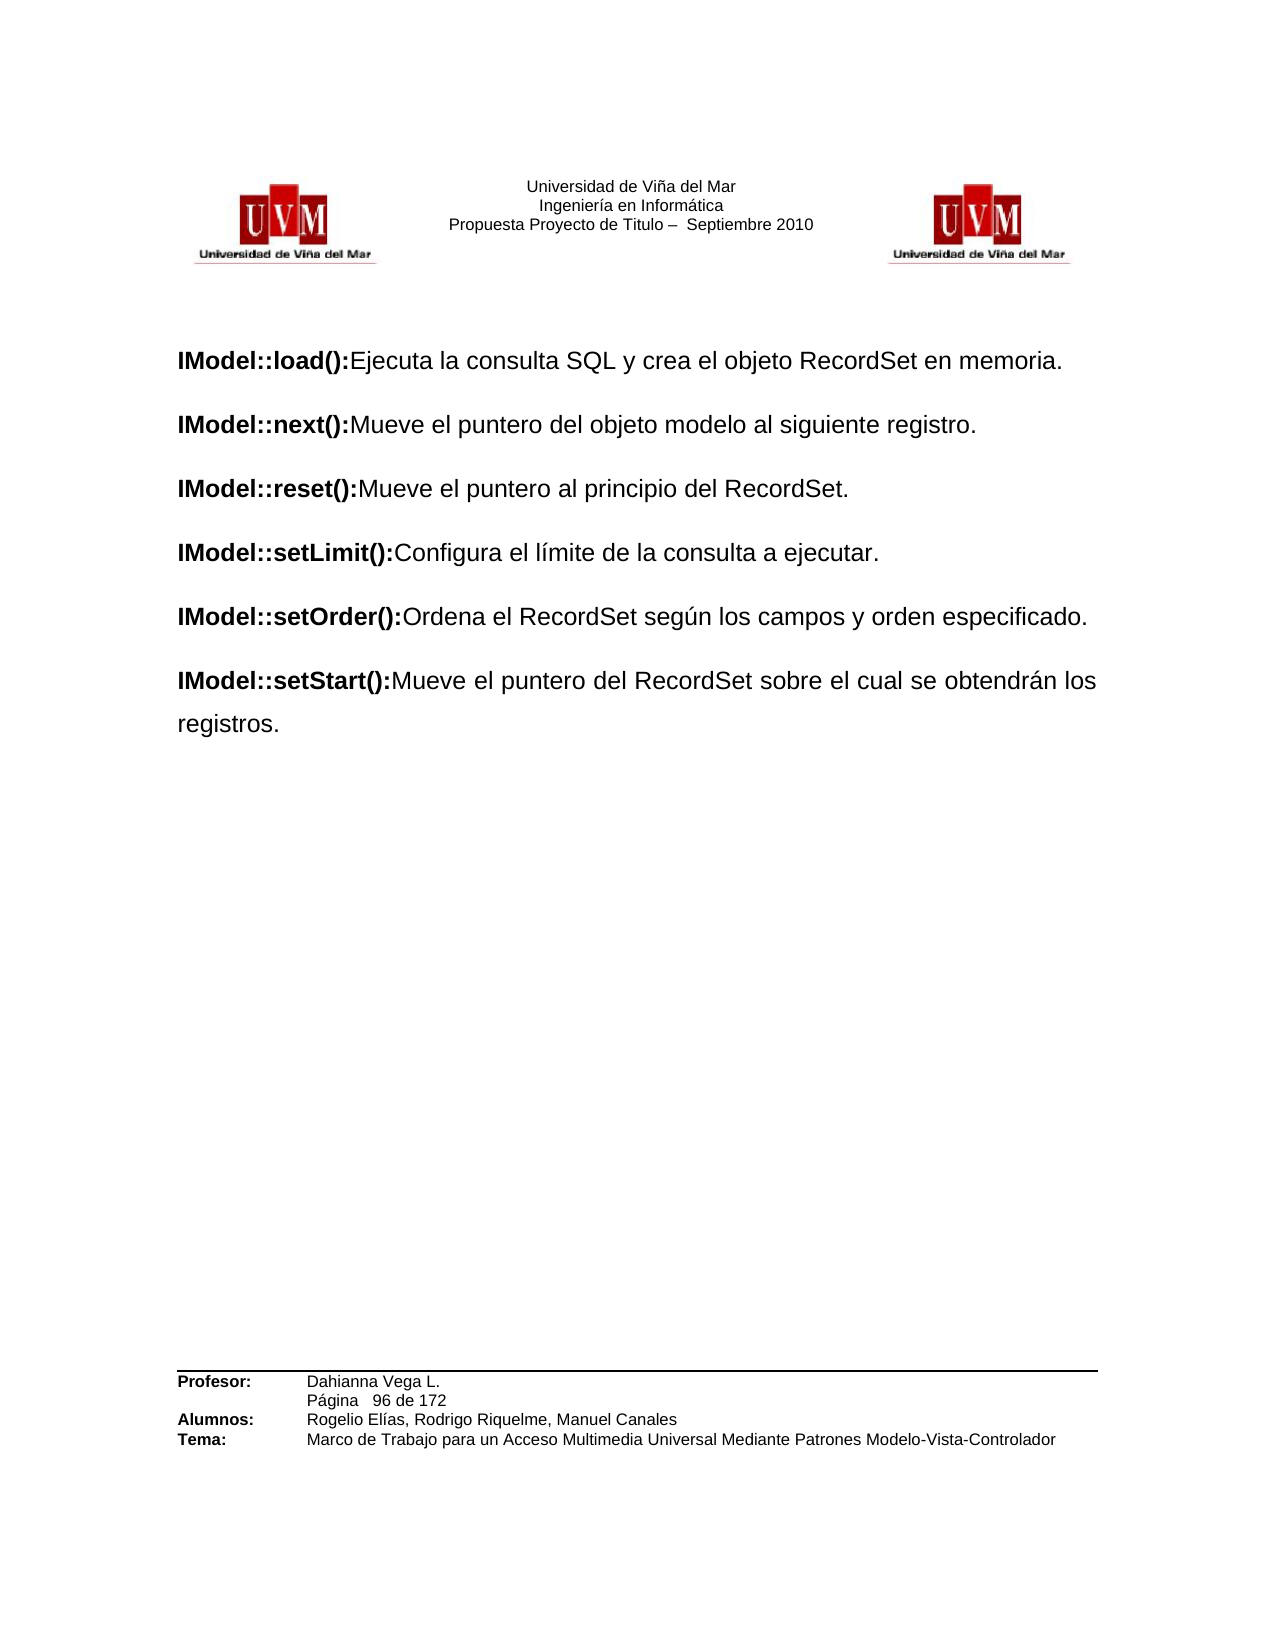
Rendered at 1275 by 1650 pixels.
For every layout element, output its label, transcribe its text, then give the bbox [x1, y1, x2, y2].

text IModel::setOrder():Ordena el RecordSet según los campos y orden especificado. [177, 602, 1098, 631]
picture [871, 176, 1084, 267]
text IModel::setStart():Mueve el puntero del RecordSet sobre el cual se obtendrán los registros. [177, 666, 1098, 738]
text IModel::setLimit():Configura el límite de la consulta a ejecutar. [177, 538, 1098, 567]
picture [177, 176, 390, 267]
text IModel::reset():Mueve el puntero al principio del RecordSet. [177, 474, 1098, 503]
text IModel::load():Ejecuta la consulta SQL y crea el objeto RecordSet en memoria. [177, 346, 1098, 375]
text IModel::next():Mueve el puntero del objeto modelo al siguiente registro. [177, 410, 1098, 439]
